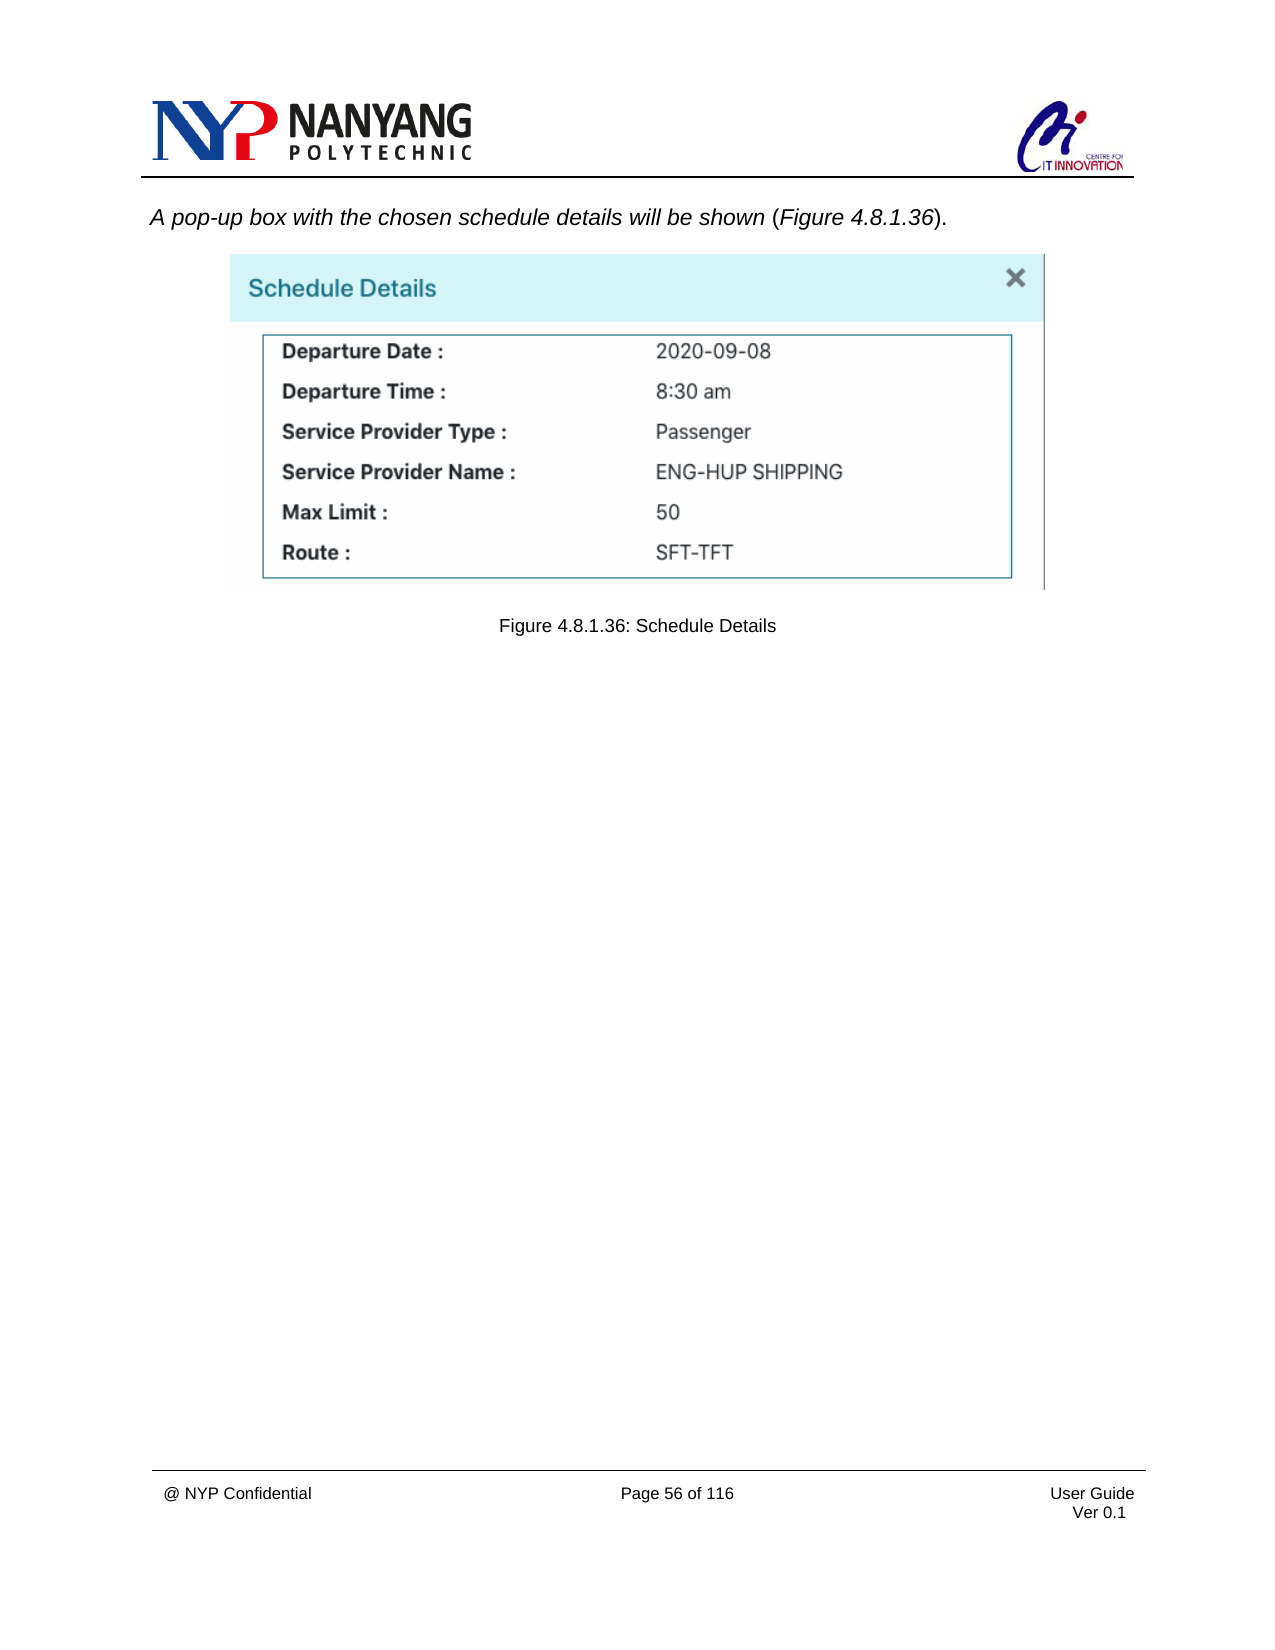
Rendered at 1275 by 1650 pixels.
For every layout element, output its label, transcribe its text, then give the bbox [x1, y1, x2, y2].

picture [230, 254, 1045, 590]
picture [152, 101, 471, 160]
